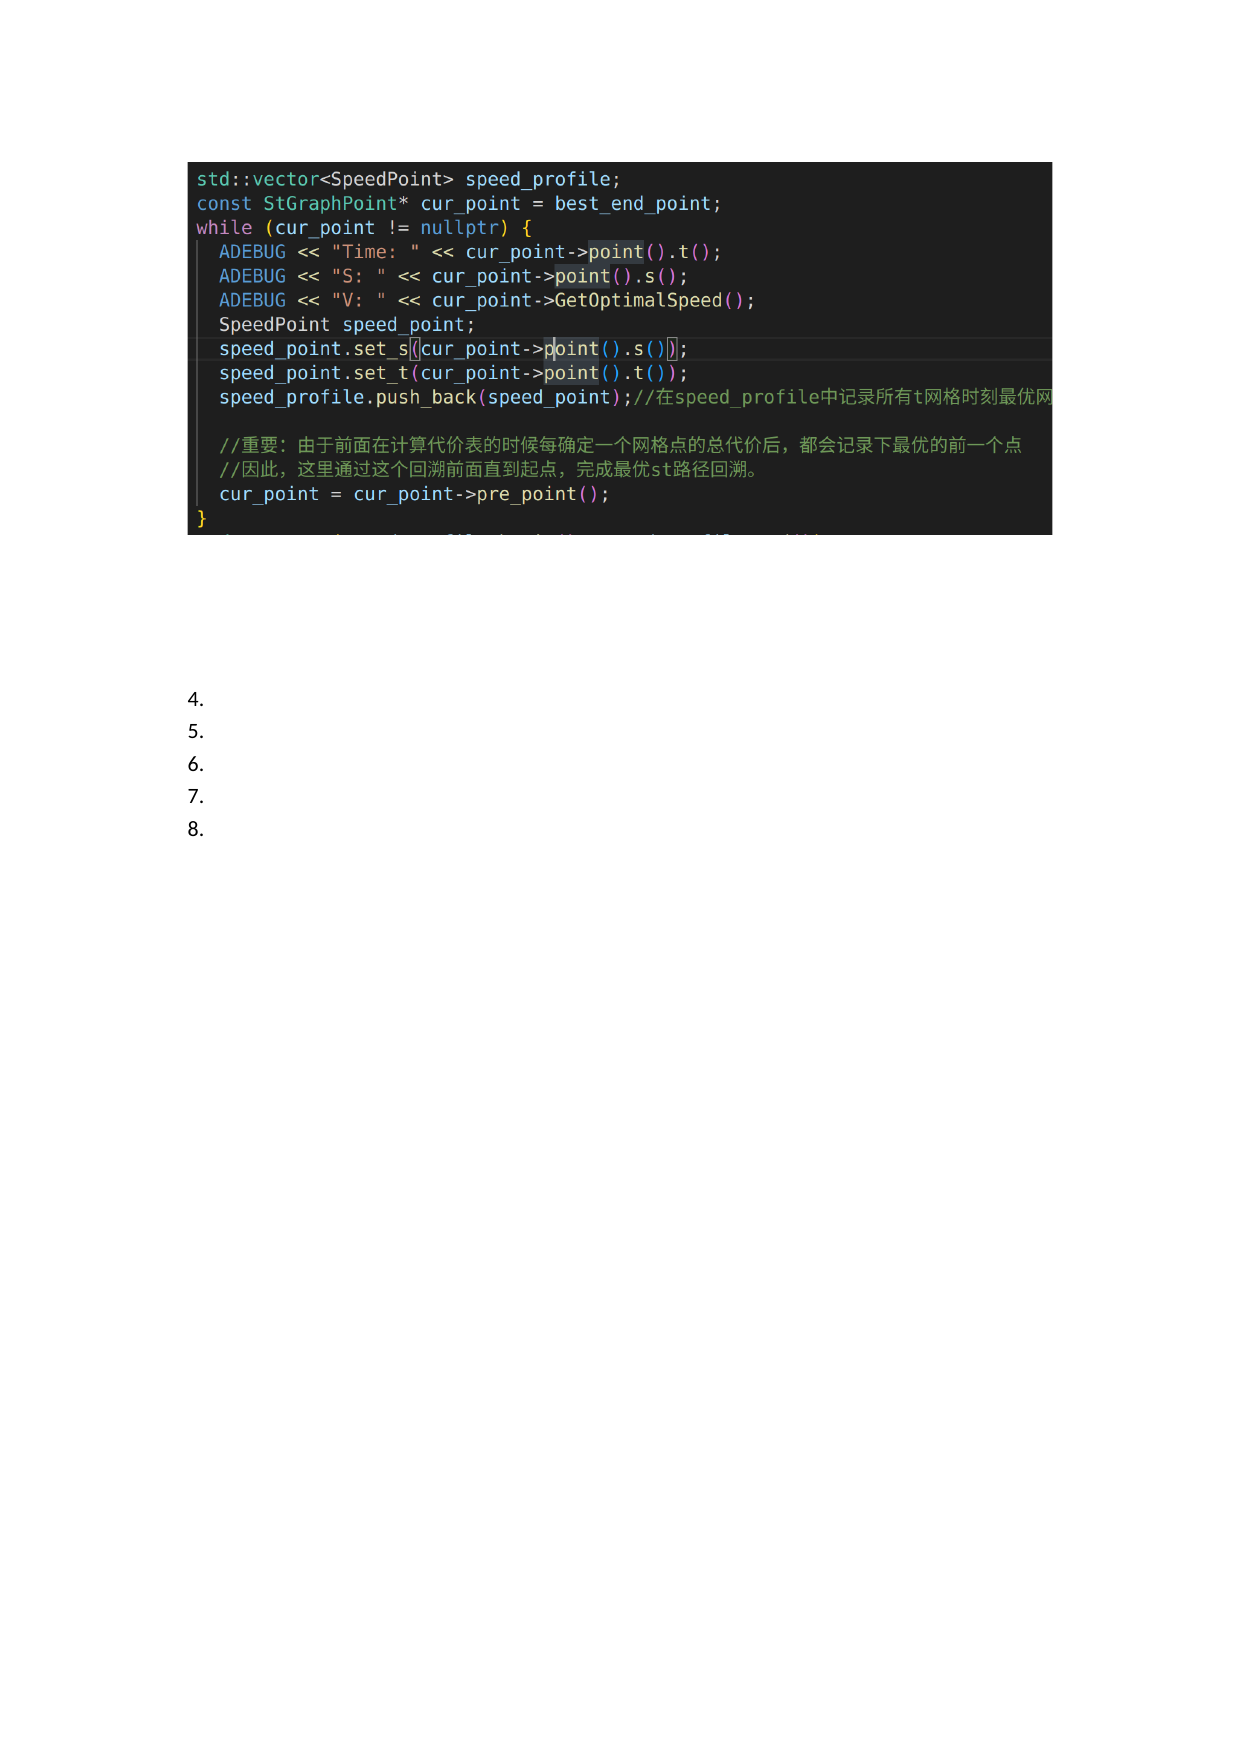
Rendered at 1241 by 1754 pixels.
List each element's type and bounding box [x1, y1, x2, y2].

picture [187, 162, 1053, 535]
